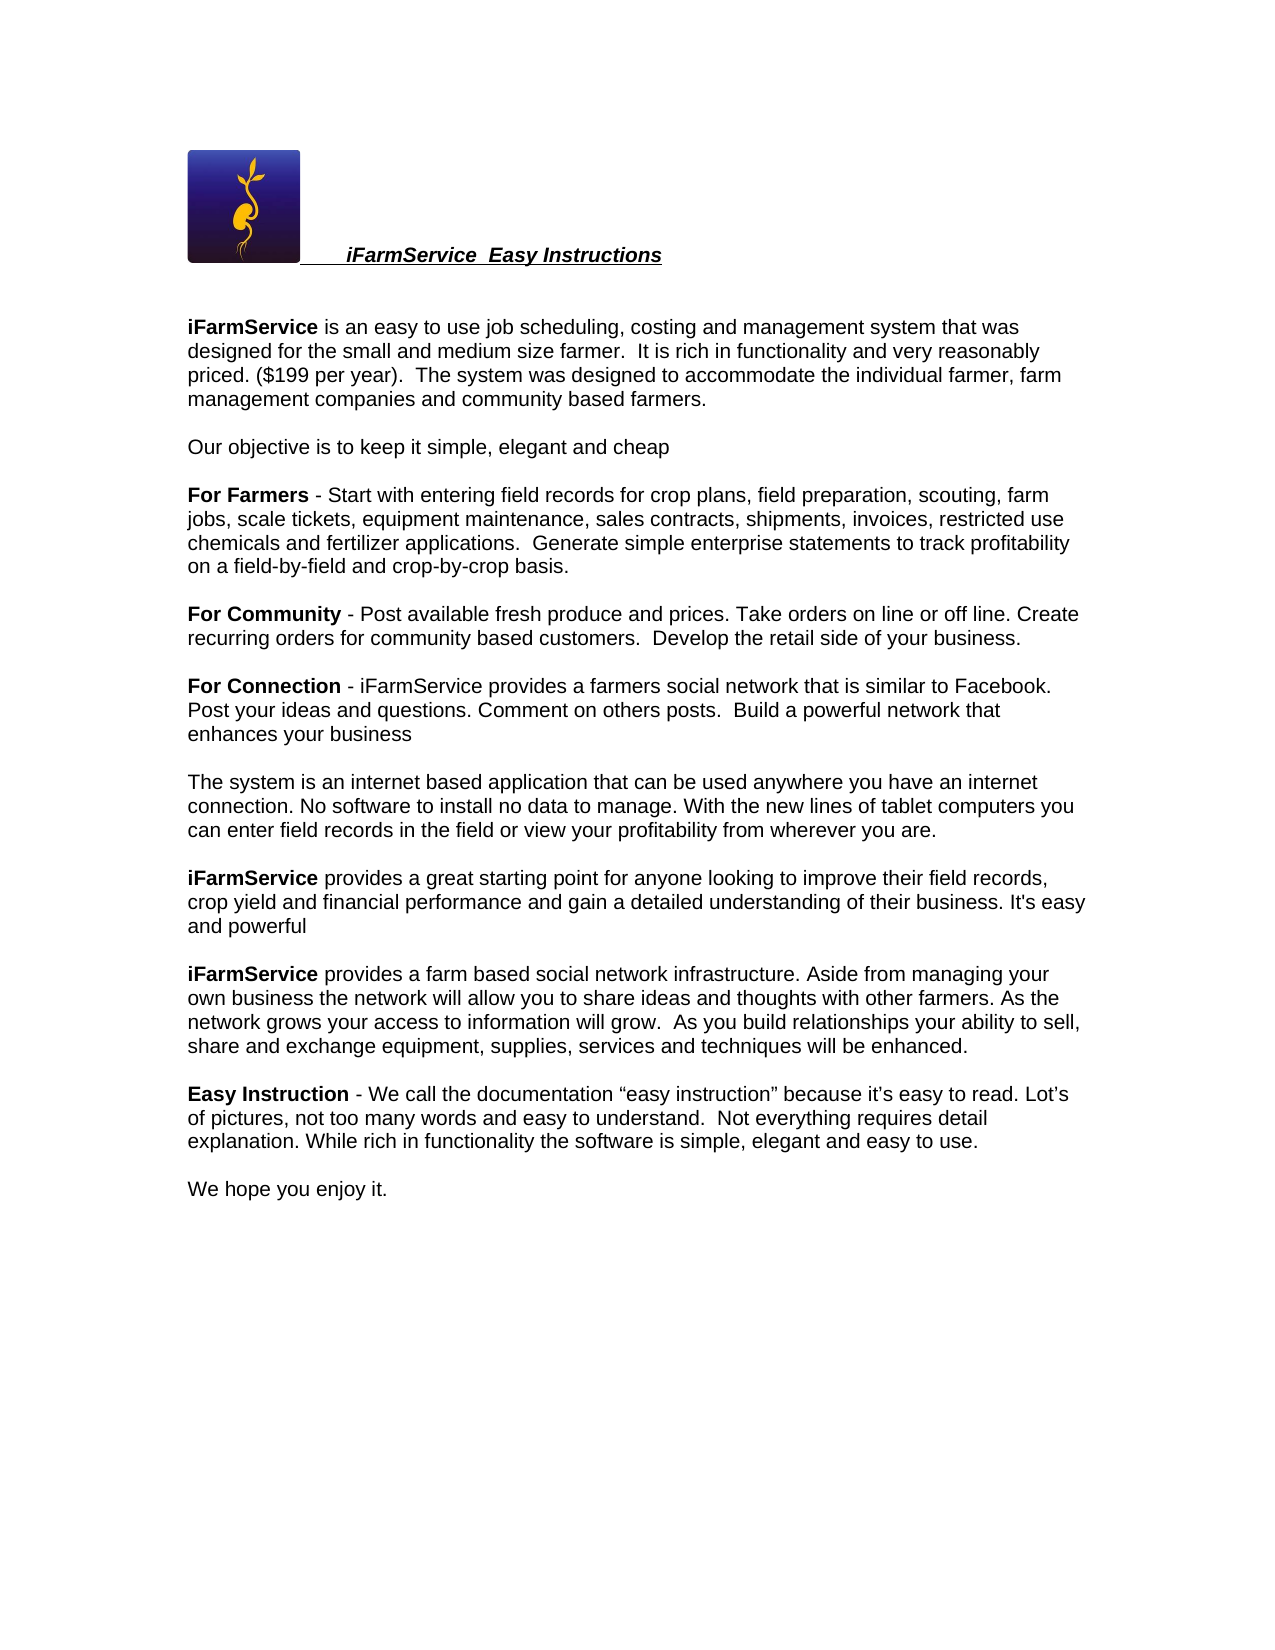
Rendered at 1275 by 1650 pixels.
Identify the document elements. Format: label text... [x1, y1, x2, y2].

text For Farmers - Start with entering field records for crop plans, field preparation, scouting, farm jobs, scale tickets, equipment maintenance, sales contracts, shipments, invoices, restricted use chemicals and fertilizer applications. Generate simple enterprise statements to track profitability on a field-by-field and crop-by-crop basis. [187, 482, 1087, 578]
text iFarmService provides a great starting point for anyone looking to improve their field records, crop yield and financial performance and gain a detailed understanding of their business. It's easy and powerful [187, 866, 1087, 938]
text Our objective is to keep it simple, elegant and cheap [187, 434, 1087, 458]
text iFarmService Easy Instructions [187, 150, 1087, 267]
text For Connection - iFarmService provides a farmers social network that is similar to Facebook. Post your ideas and questions. Comment on others posts. Build a powerful network that enhances your business [187, 674, 1087, 746]
picture [187, 150, 300, 263]
text iFarmService provides a farm based social network infrastructure. Aside from managing your own business the network will allow you to share ideas and thoughts with other farmers. As the network grows your access to information will grow. As you build relationships your ability to sell, share and exchange equipment, supplies, services and techniques will be enhanced. [187, 962, 1087, 1057]
text iFarmService is an easy to use job scheduling, costing and management system that was designed for the small and medium size farmer. It is rich in functionality and very reasonably priced. ($199 per year). The system was designed to accommodate the individual farmer, farm management companies and community based farmers. [187, 315, 1087, 411]
text The system is an internet based application that can be used anywhere you have an internet connection. No software to install no data to manage. With the new lines of tablet computers you can enter field records in the field or view your profitability from wherever you are. [187, 770, 1087, 842]
text Easy Instruction - We call the documentation “easy instruction” because it’s easy to read. Lot’s of pictures, not too many words and easy to understand. Not everything requires detail explanation. While rich in functionality the software is simple, elegant and easy to use. [187, 1081, 1087, 1153]
text We hope you enjoy it. [187, 1177, 1087, 1201]
text For Community - Post available fresh produce and prices. Take orders on line or off line. Create recurring orders for community based customers. Develop the retail side of your business. [187, 602, 1087, 650]
